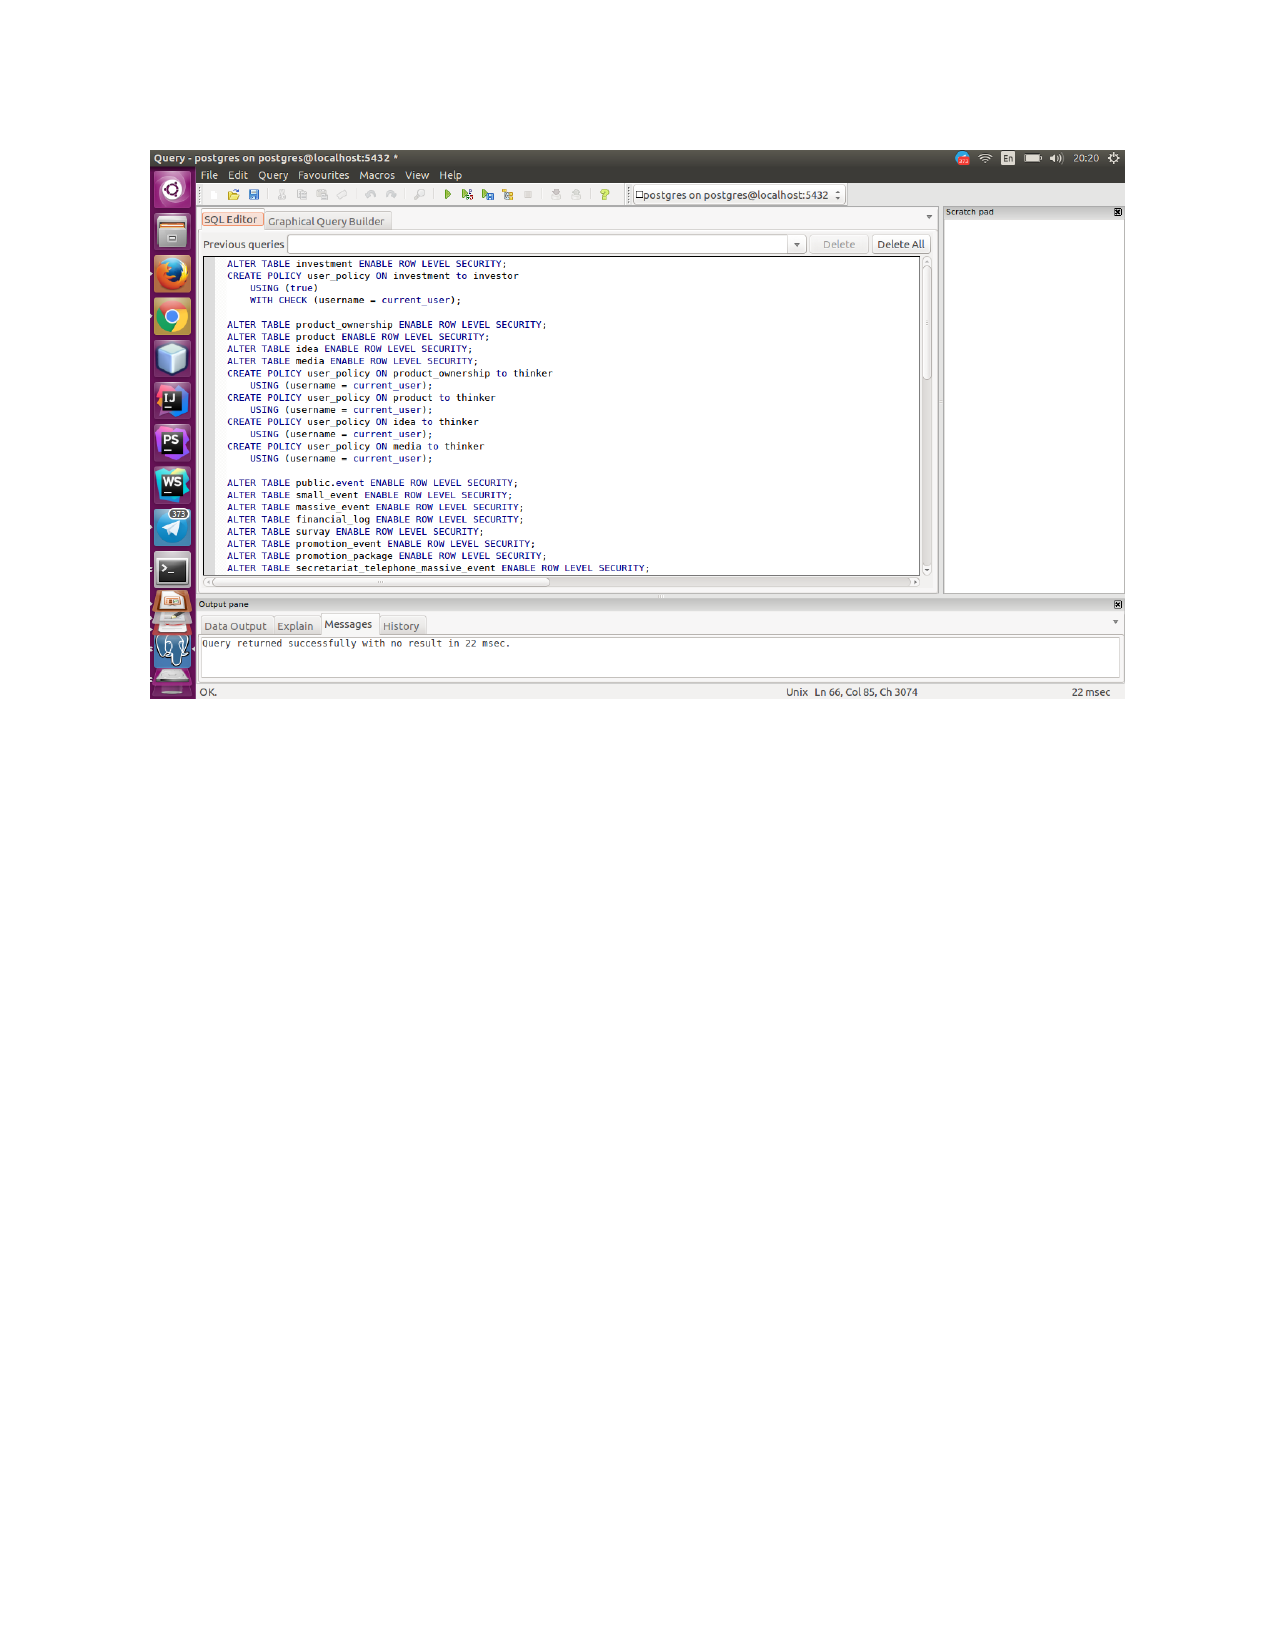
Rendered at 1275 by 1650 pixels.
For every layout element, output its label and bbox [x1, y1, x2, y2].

picture [150, 150, 1125, 699]
